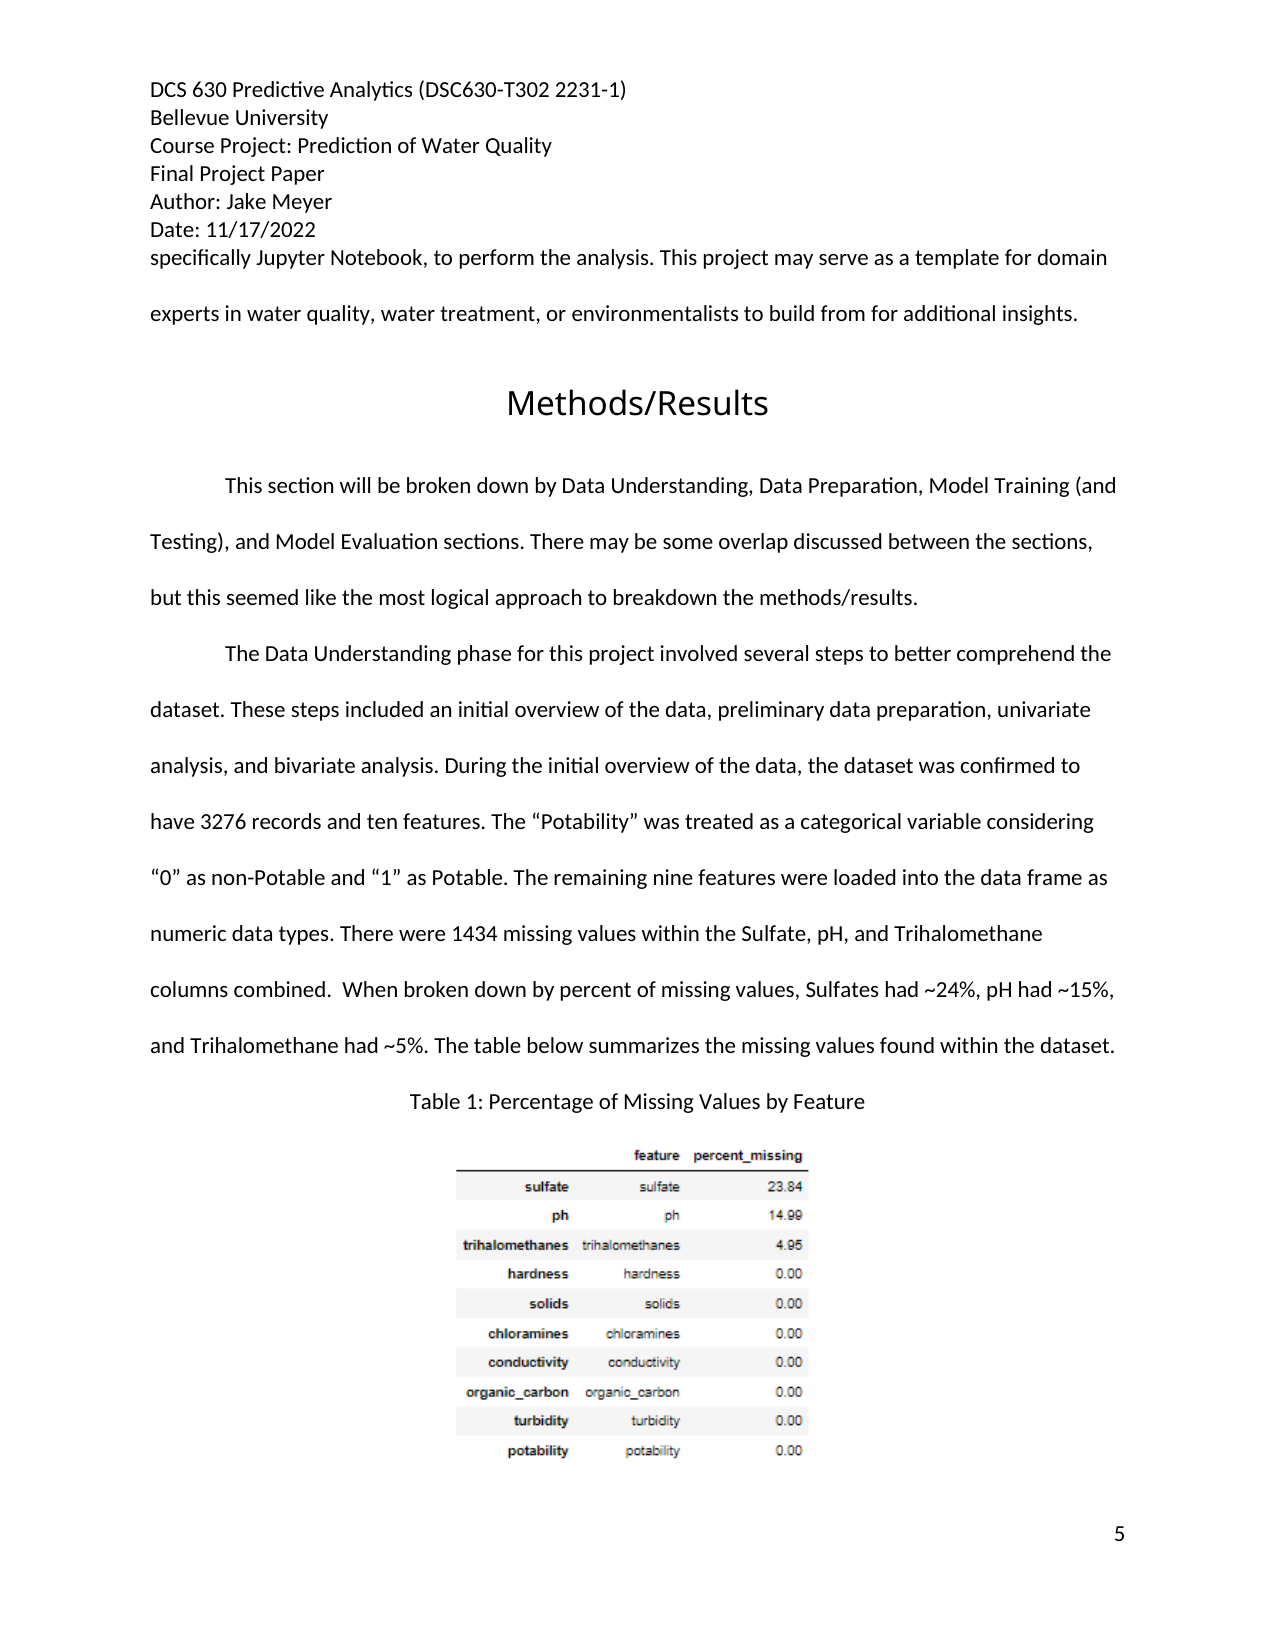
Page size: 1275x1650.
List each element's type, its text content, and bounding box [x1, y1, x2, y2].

text This section will be broken down by Data Understanding, Data Preparation, Model Training (and Testing), and Model Evaluation sections. There may be some overlap discussed between the sections, but this seemed like the most logical approach to breakdown the methods/results. [150, 471, 1125, 611]
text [150, 243, 1125, 327]
picture [445, 1136, 830, 1474]
text Table 1: Percentage of Missing Values by Feature [150, 1087, 1125, 1116]
subtitle Methods/Results [150, 380, 1125, 426]
text The Data Understanding phase for this project involved several steps to better comprehend the dataset. These steps included an initial overview of the data, preliminary data preparation, univariate analysis, and bivariate analysis. During the initial overview of the data, the dataset was confirmed to have 3276 records and ten features. The “Potability” was treated as a categorical variable considering “0” as non-Potable and “1” as Potable. The remaining nine features were loaded into the data frame as numeric data types. There were 1434 missing values within the Sulfate, pH, and Trihalomethane columns combined. When broken down by percent of missing values, Sulfates had ~24%, pH had ~15%, and Trihalomethane had ~5%. The table below summarizes the missing values found within the dataset. [150, 639, 1125, 1059]
